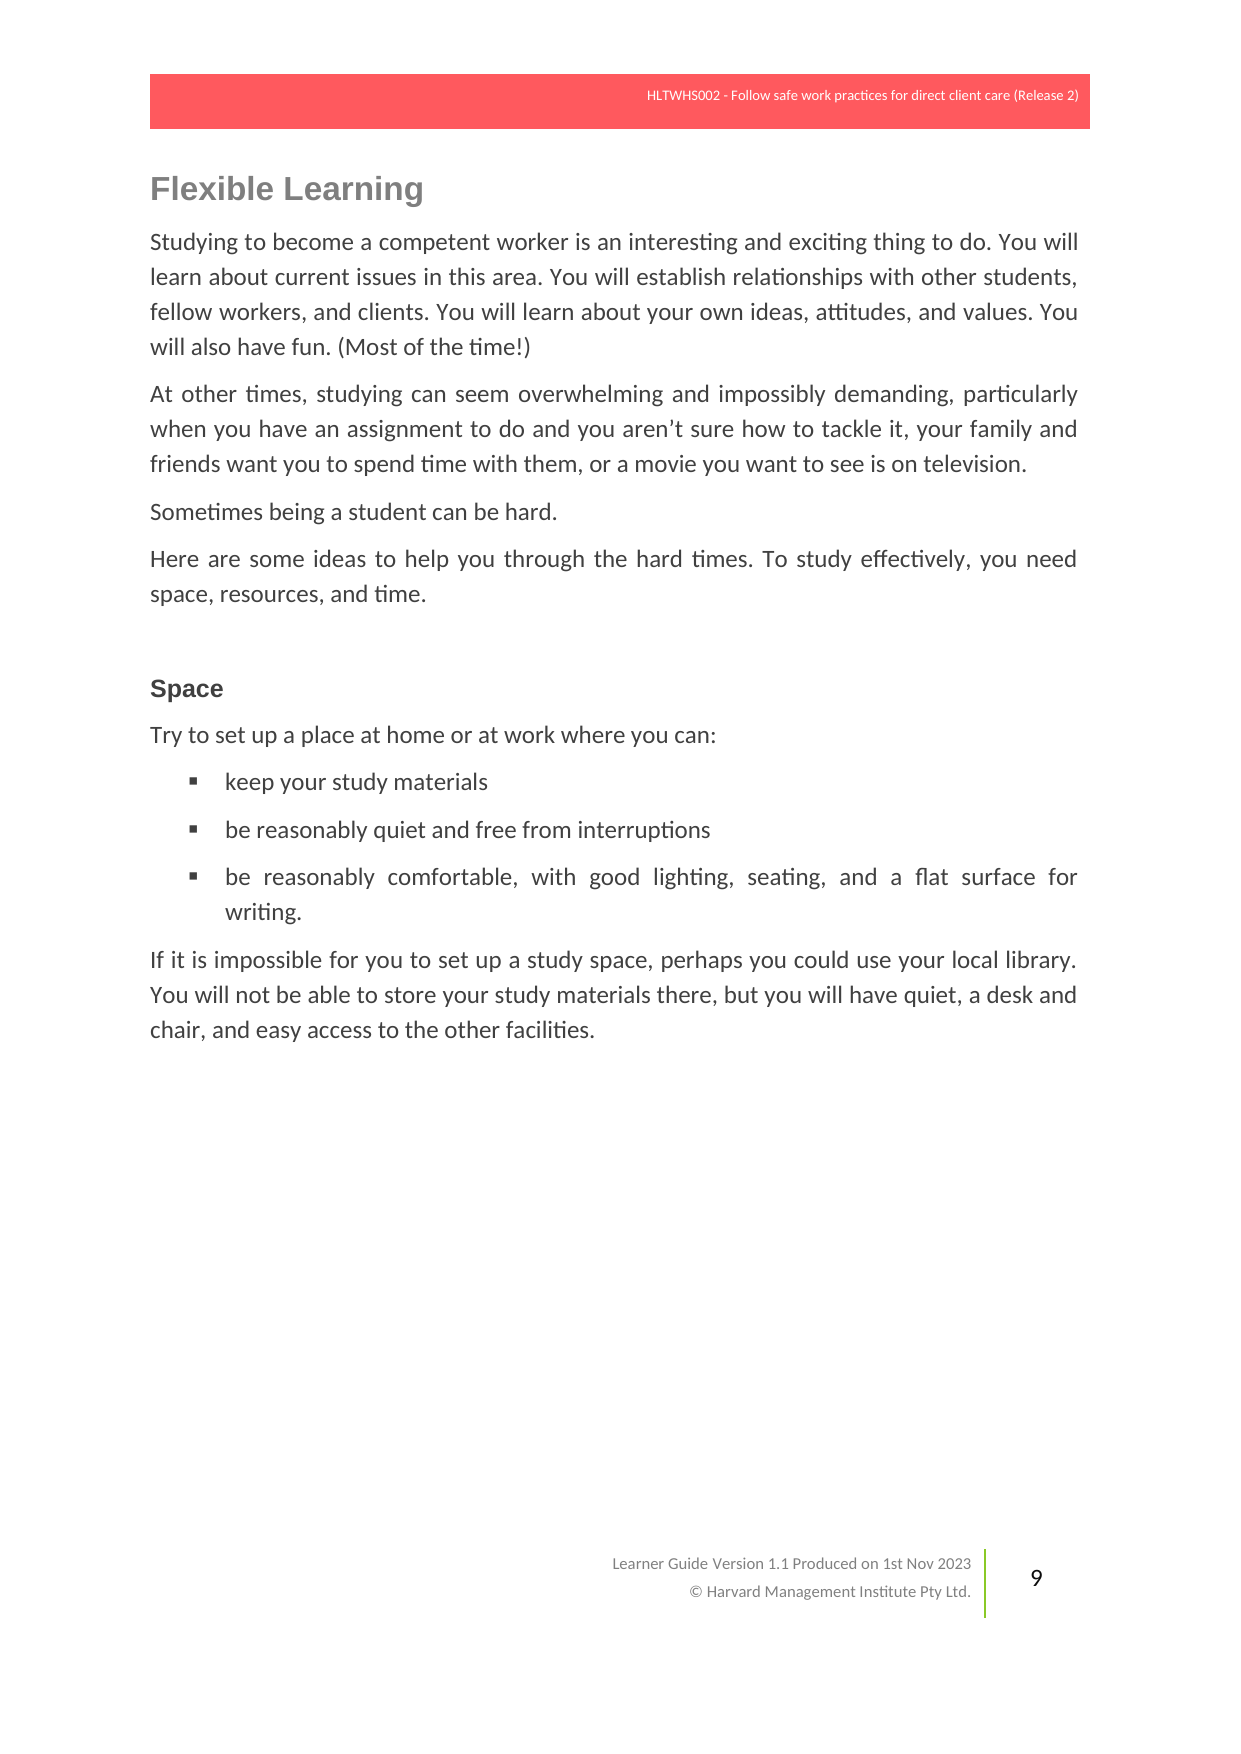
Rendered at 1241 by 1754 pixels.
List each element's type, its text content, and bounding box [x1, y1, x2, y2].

text At other times, studying can seem overwhelming and impossibly demanding, particularly when you have an assignment to do and you aren’t sure how to tackle it, your family and friends want you to spend time with them, or a movie you want to see is on television. [150, 378, 1079, 479]
list be reasonably quiet and free from interruptions [187, 814, 1079, 844]
text Space [150, 673, 1079, 702]
list keep your study materials [187, 767, 1079, 797]
text If it is impossible for you to set up a study space, perhaps you could use your local library. You will not be able to store your study materials there, but you will have quiet, a desk and chair, and easy access to the other facilities. [150, 944, 1079, 1044]
list be reasonably comfortable, with good lighting, seating, and a flat surface for writing. [187, 862, 1079, 927]
text Studying to become a competent worker is an interesting and exciting thing to do. You will learn about current issues in this area. You will establish relationships with other students, fellow workers, and clients. You will learn about your own ideas, attitudes, and values. You will also have fun. (Most of the time!) [150, 226, 1079, 362]
text Here are some ideas to help you through the hard times. To study effectively, you need space, resources, and time. [150, 543, 1079, 609]
text Flexible Learning [150, 169, 1079, 208]
text Sometimes being a student can be hard. [150, 496, 1079, 527]
text Try to set up a place at home or at work where you can: [150, 719, 1079, 749]
